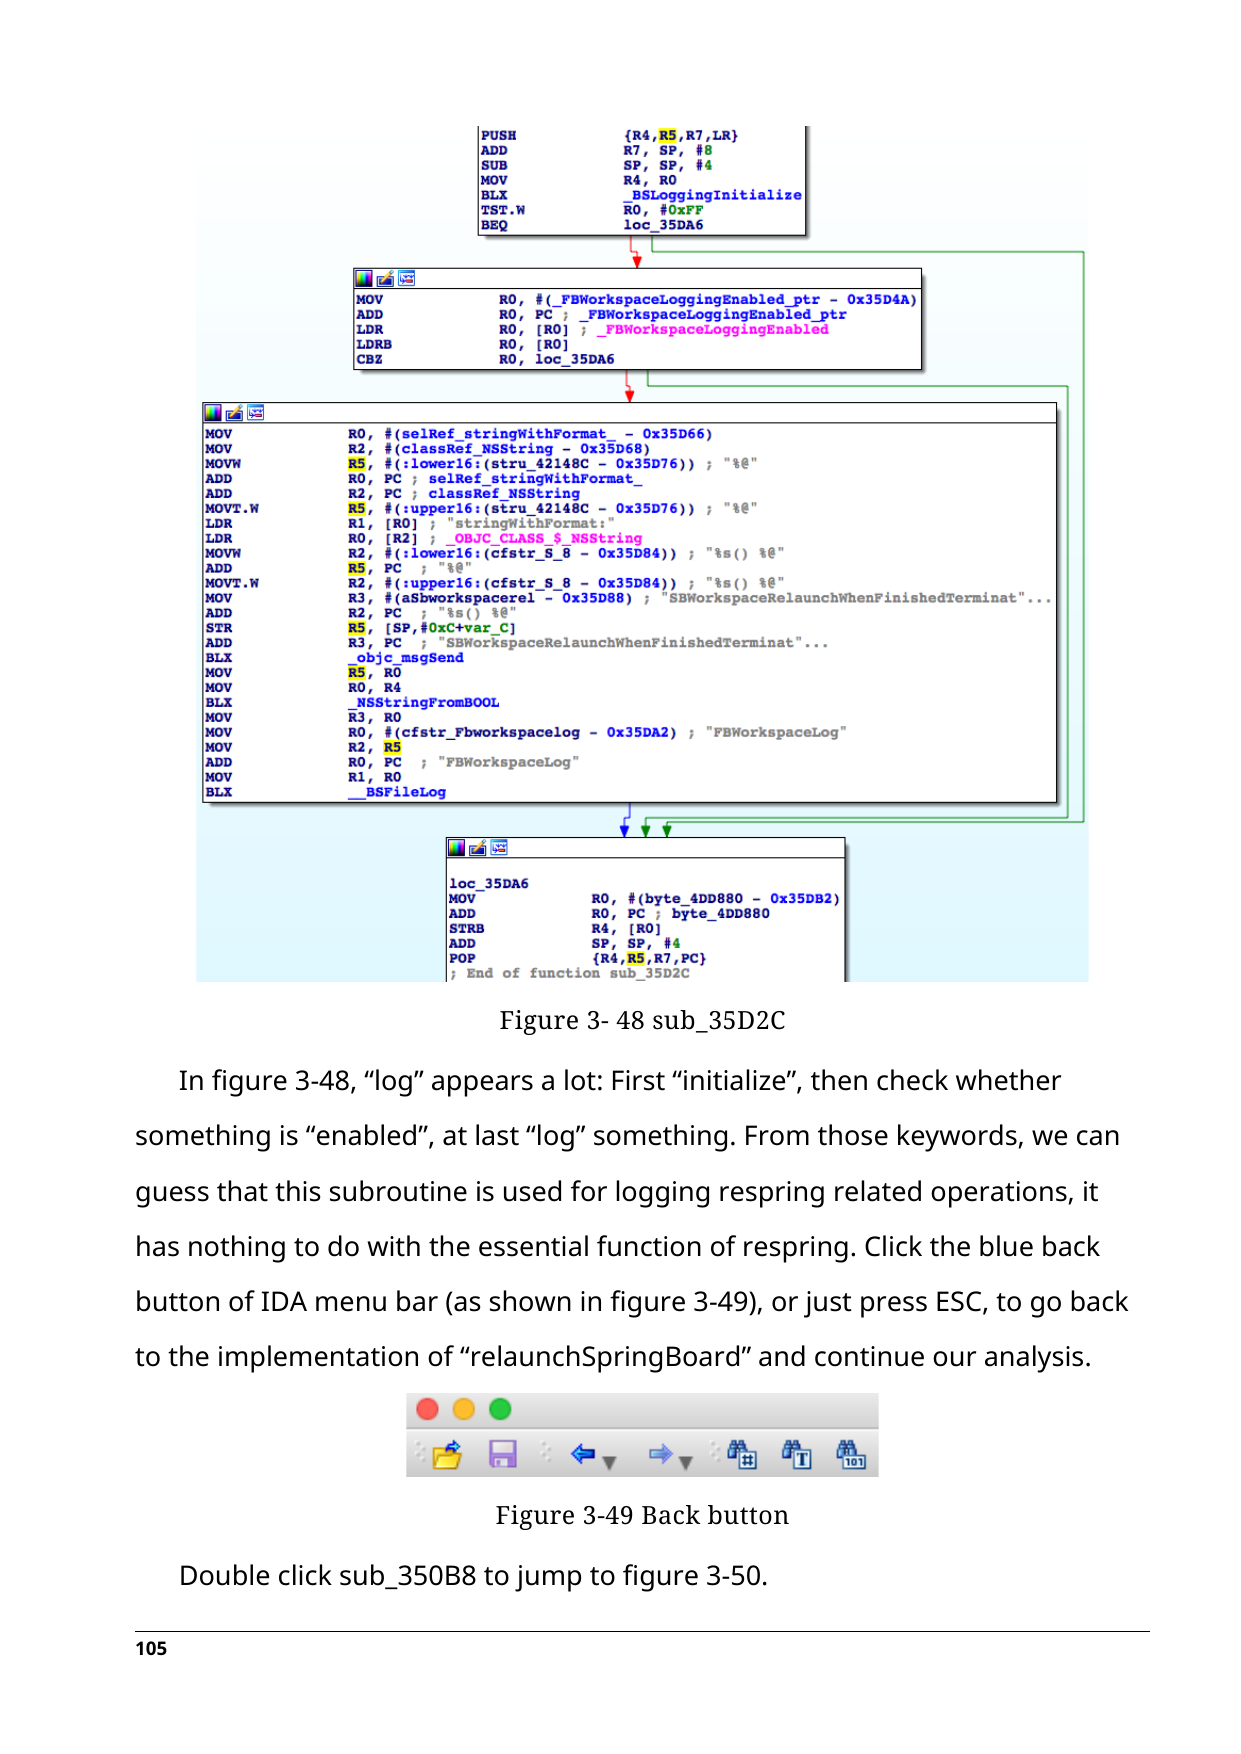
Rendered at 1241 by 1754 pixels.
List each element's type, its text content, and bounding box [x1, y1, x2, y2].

text Figure 3-49 Back button [135, 1498, 1150, 1532]
text In figure 3-48, “log” appears a lot: First “initialize”, then check whether something is “enabled”, at last “log” something. From those keywords, we can guess that this subroutine is used for logging respring related operations, it has nothing to do with the essential function of respring. Click the blue back button of IDA menu bar (as shown in figure 3-49), or just press ESC, to go back to the implementation of “relaunchSpringBoard” and continue our analysis. [135, 1061, 1150, 1375]
text Figure 3- 48 sub_35D2C [135, 1002, 1150, 1036]
text Double click sub_350B8 to jump to figure 3-50. [135, 1557, 1150, 1594]
picture [406, 1393, 879, 1477]
picture [196, 126, 1089, 982]
